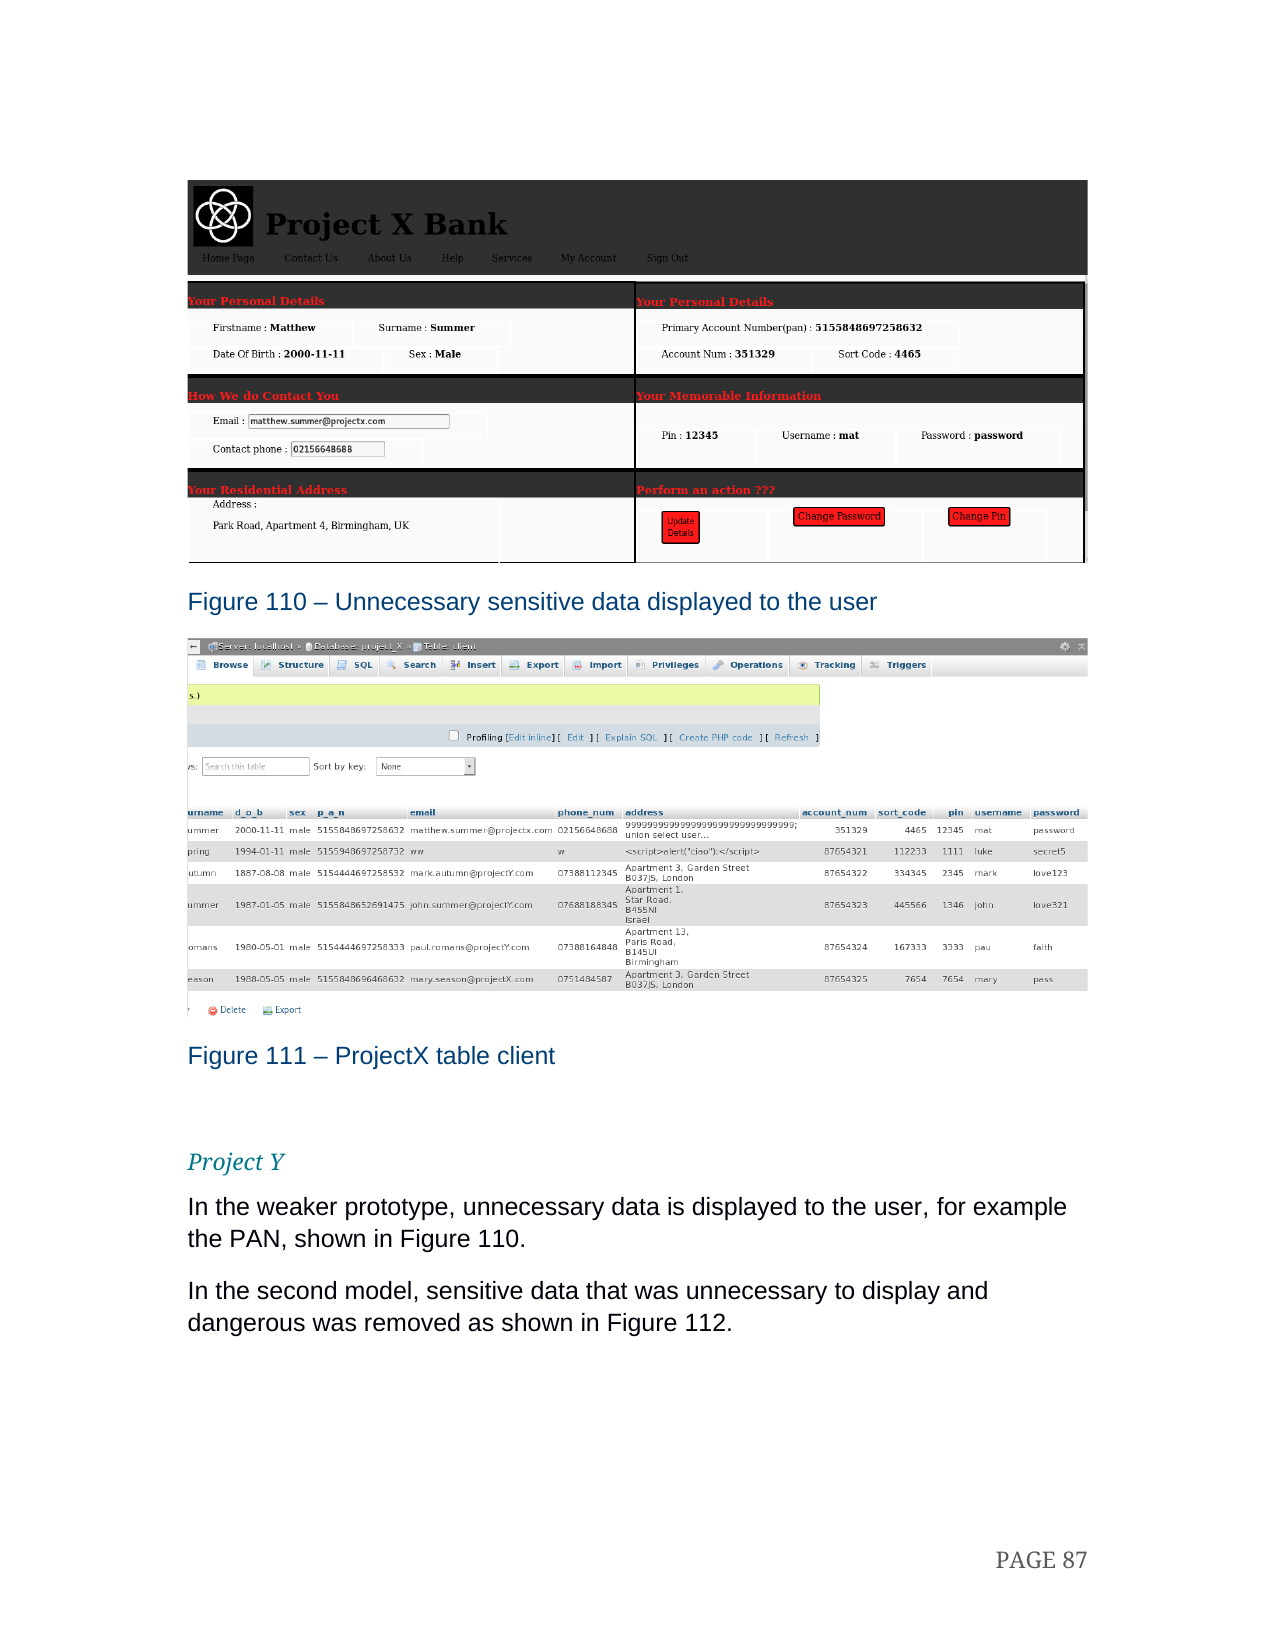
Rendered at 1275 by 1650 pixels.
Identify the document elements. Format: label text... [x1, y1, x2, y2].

text In the second model, sensitive data that was unnecessary to display and dangerous was removed as shown in Figure 112. [187, 1276, 1087, 1337]
text In the weaker prototype, unnecessary data is displayed to the user, for example the PAN, shown in Figure 110. [187, 1192, 1087, 1253]
text Figure 111 – ProjectX table client [187, 1041, 1087, 1069]
picture [187, 638, 1088, 1017]
text Figure 110 – Unnecessary sensitive data displayed to the user [187, 587, 1087, 615]
picture [187, 180, 1088, 563]
subtitle Project Y [187, 1145, 1087, 1177]
